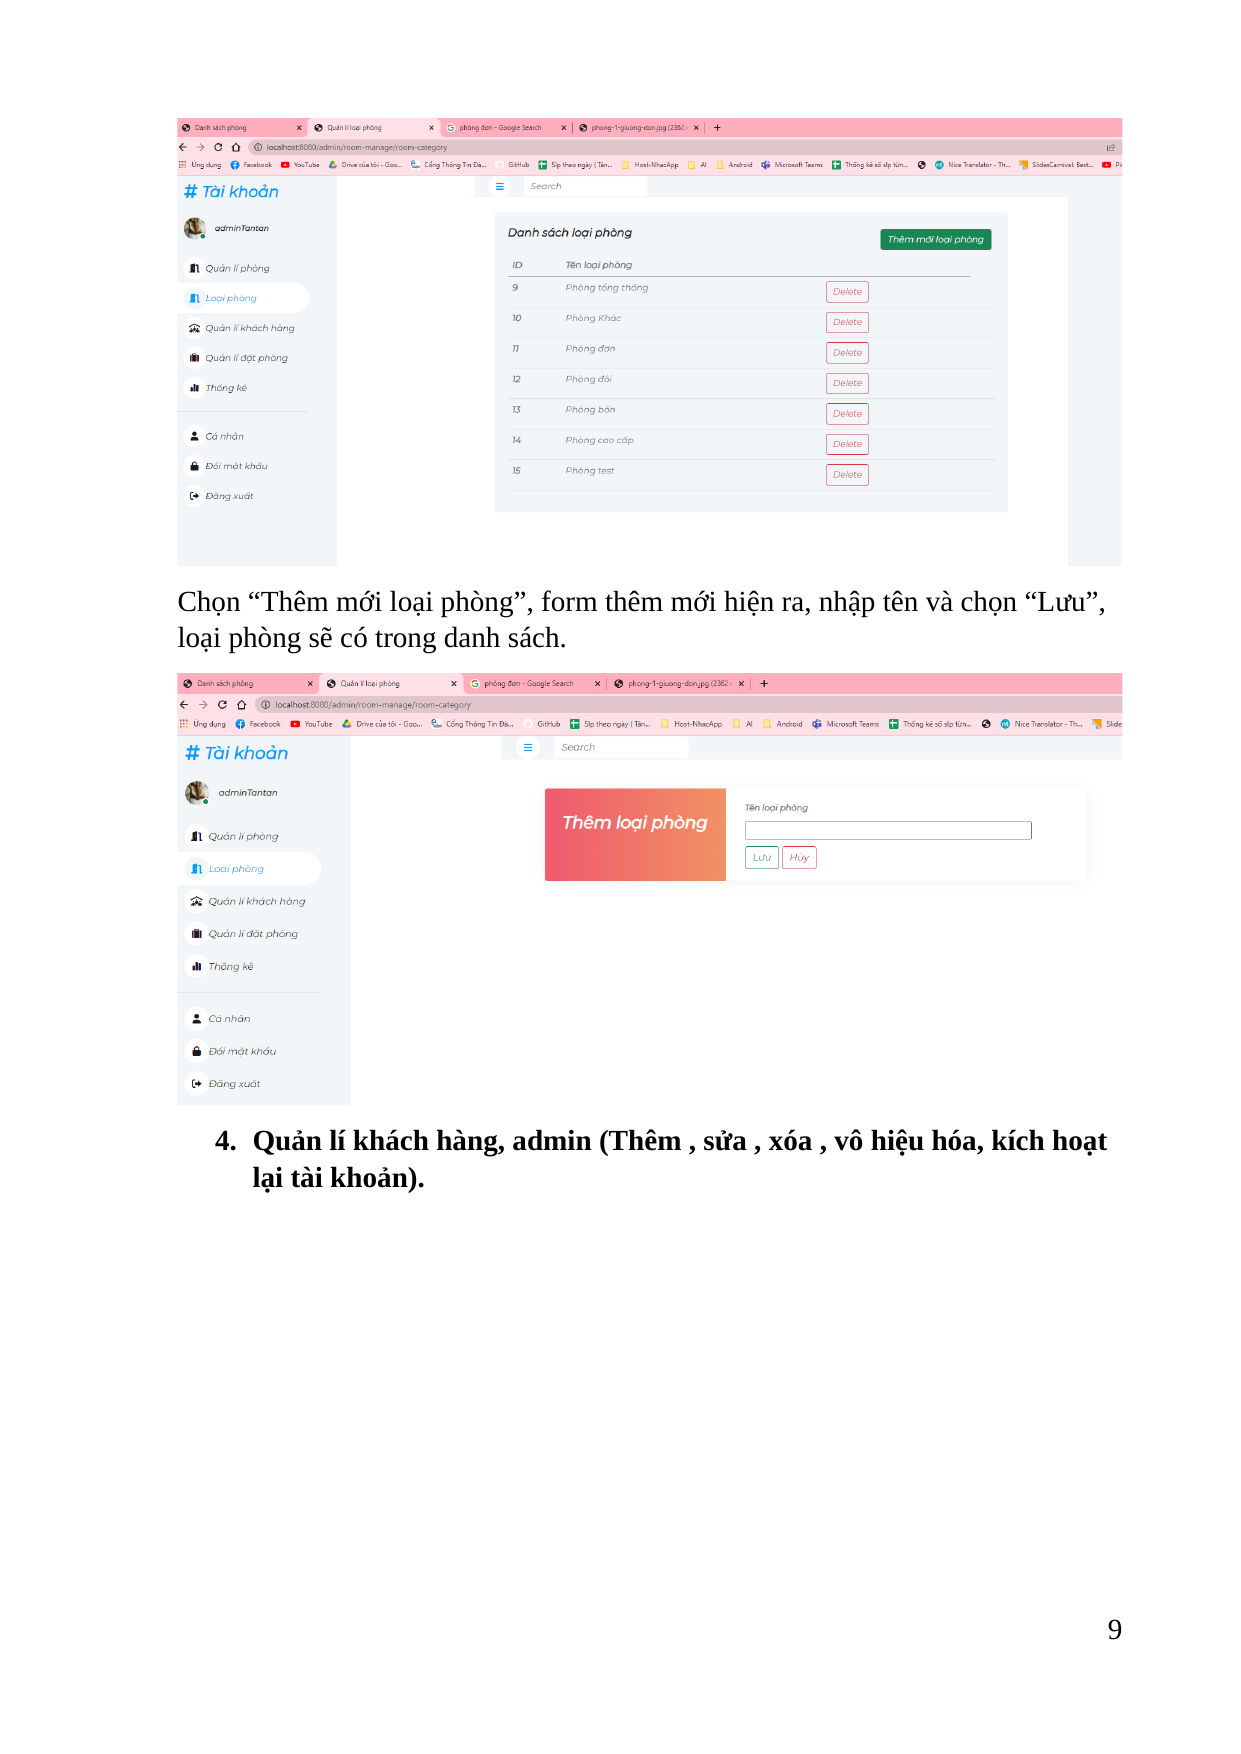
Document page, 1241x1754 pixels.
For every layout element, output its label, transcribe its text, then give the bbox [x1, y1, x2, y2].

picture [177, 673, 1123, 1105]
text Chọn “Thêm mới loại phòng”, form thêm mới hiện ra, nhập tên và chọn “Lưu”, loại phòng sẽ có trong danh sách. [177, 584, 1122, 654]
picture [177, 118, 1123, 566]
list Quản lí khách hàng, admin (Thêm , sửa , xóa , vô hiệu hóa, kích hoạt lại tài khoản). [215, 1123, 1122, 1193]
